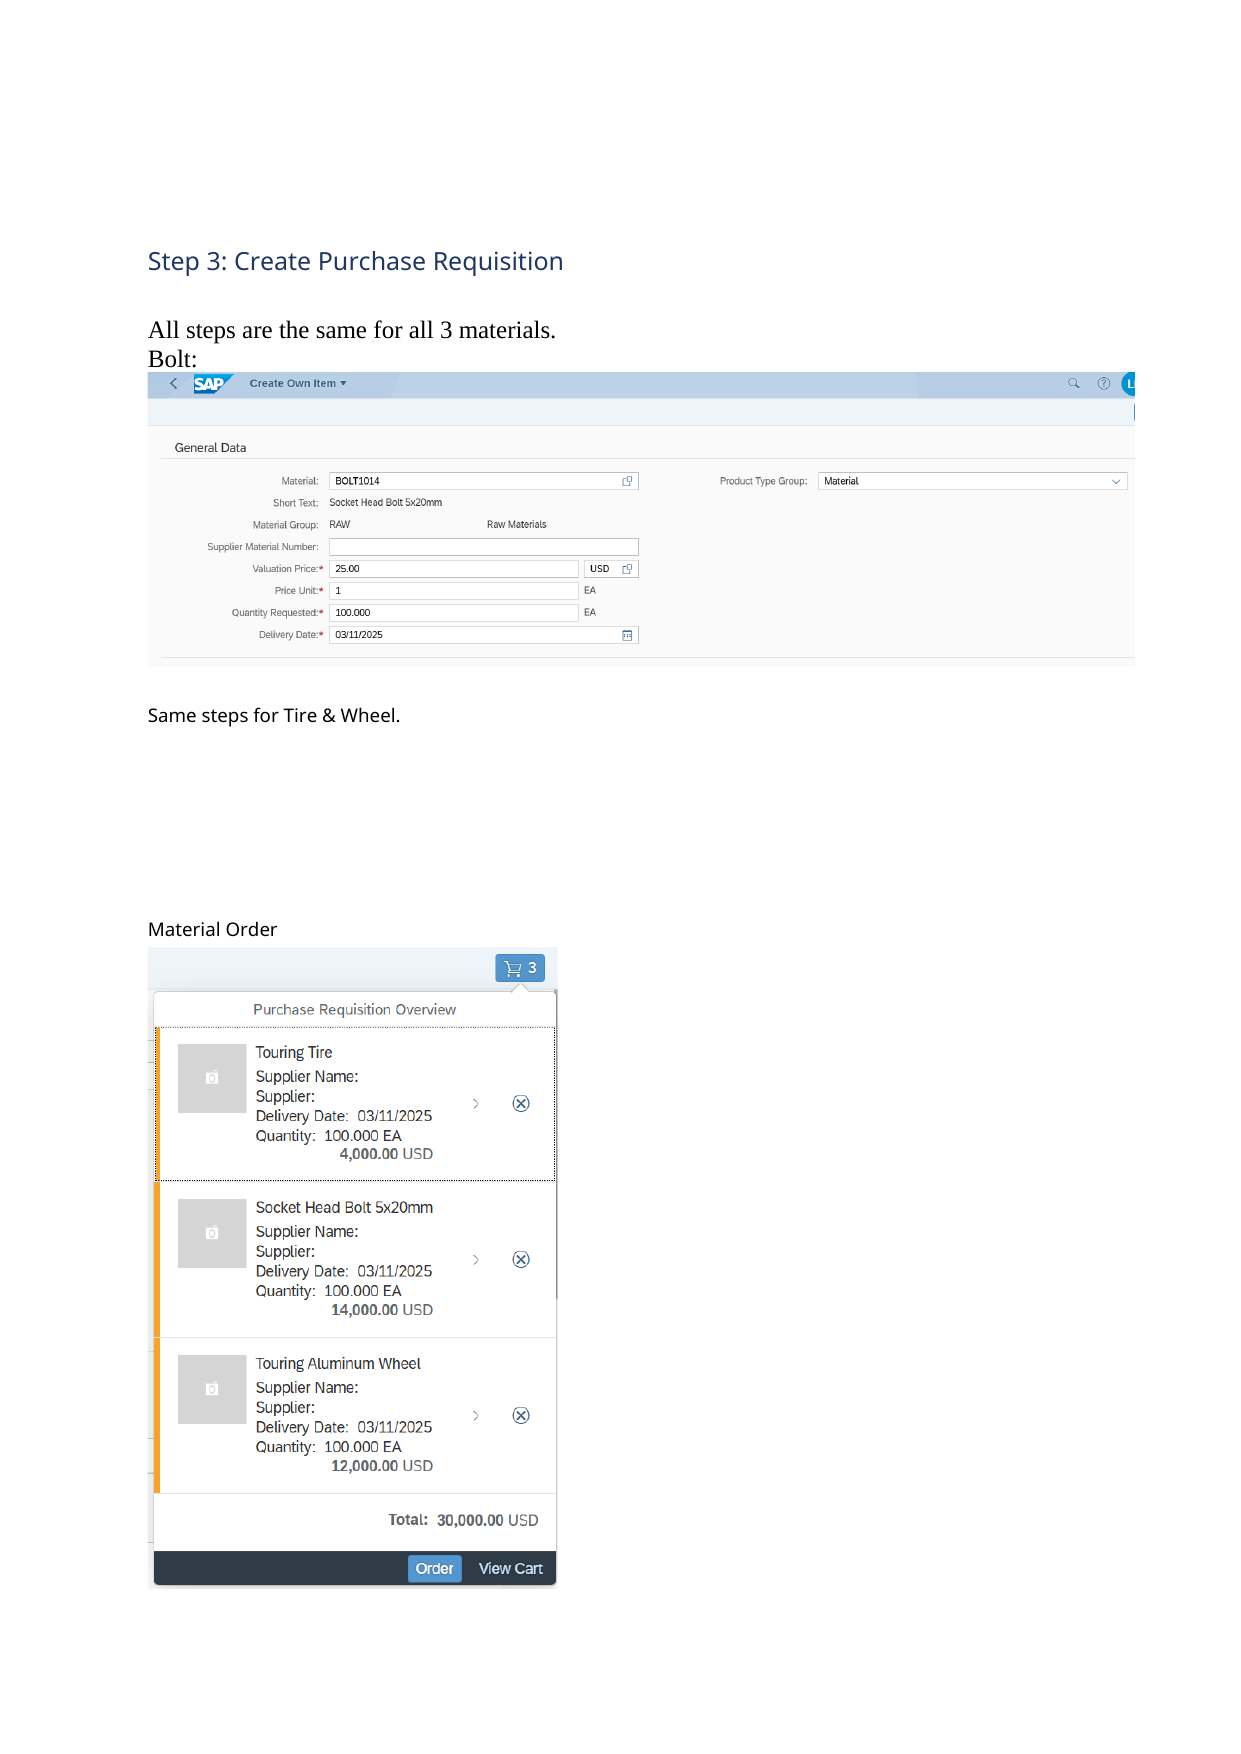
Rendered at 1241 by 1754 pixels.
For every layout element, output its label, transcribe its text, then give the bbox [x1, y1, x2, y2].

picture [147, 372, 1135, 667]
text Bolt: [148, 344, 1093, 372]
picture [147, 947, 558, 1589]
text Same steps for Tire & Wheel. [148, 702, 1093, 728]
text Material Order [148, 916, 1093, 942]
subtitle Step 3: Create Purchase Requisition [148, 244, 1093, 278]
text All steps are the same for all 3 materials. [148, 315, 1093, 344]
